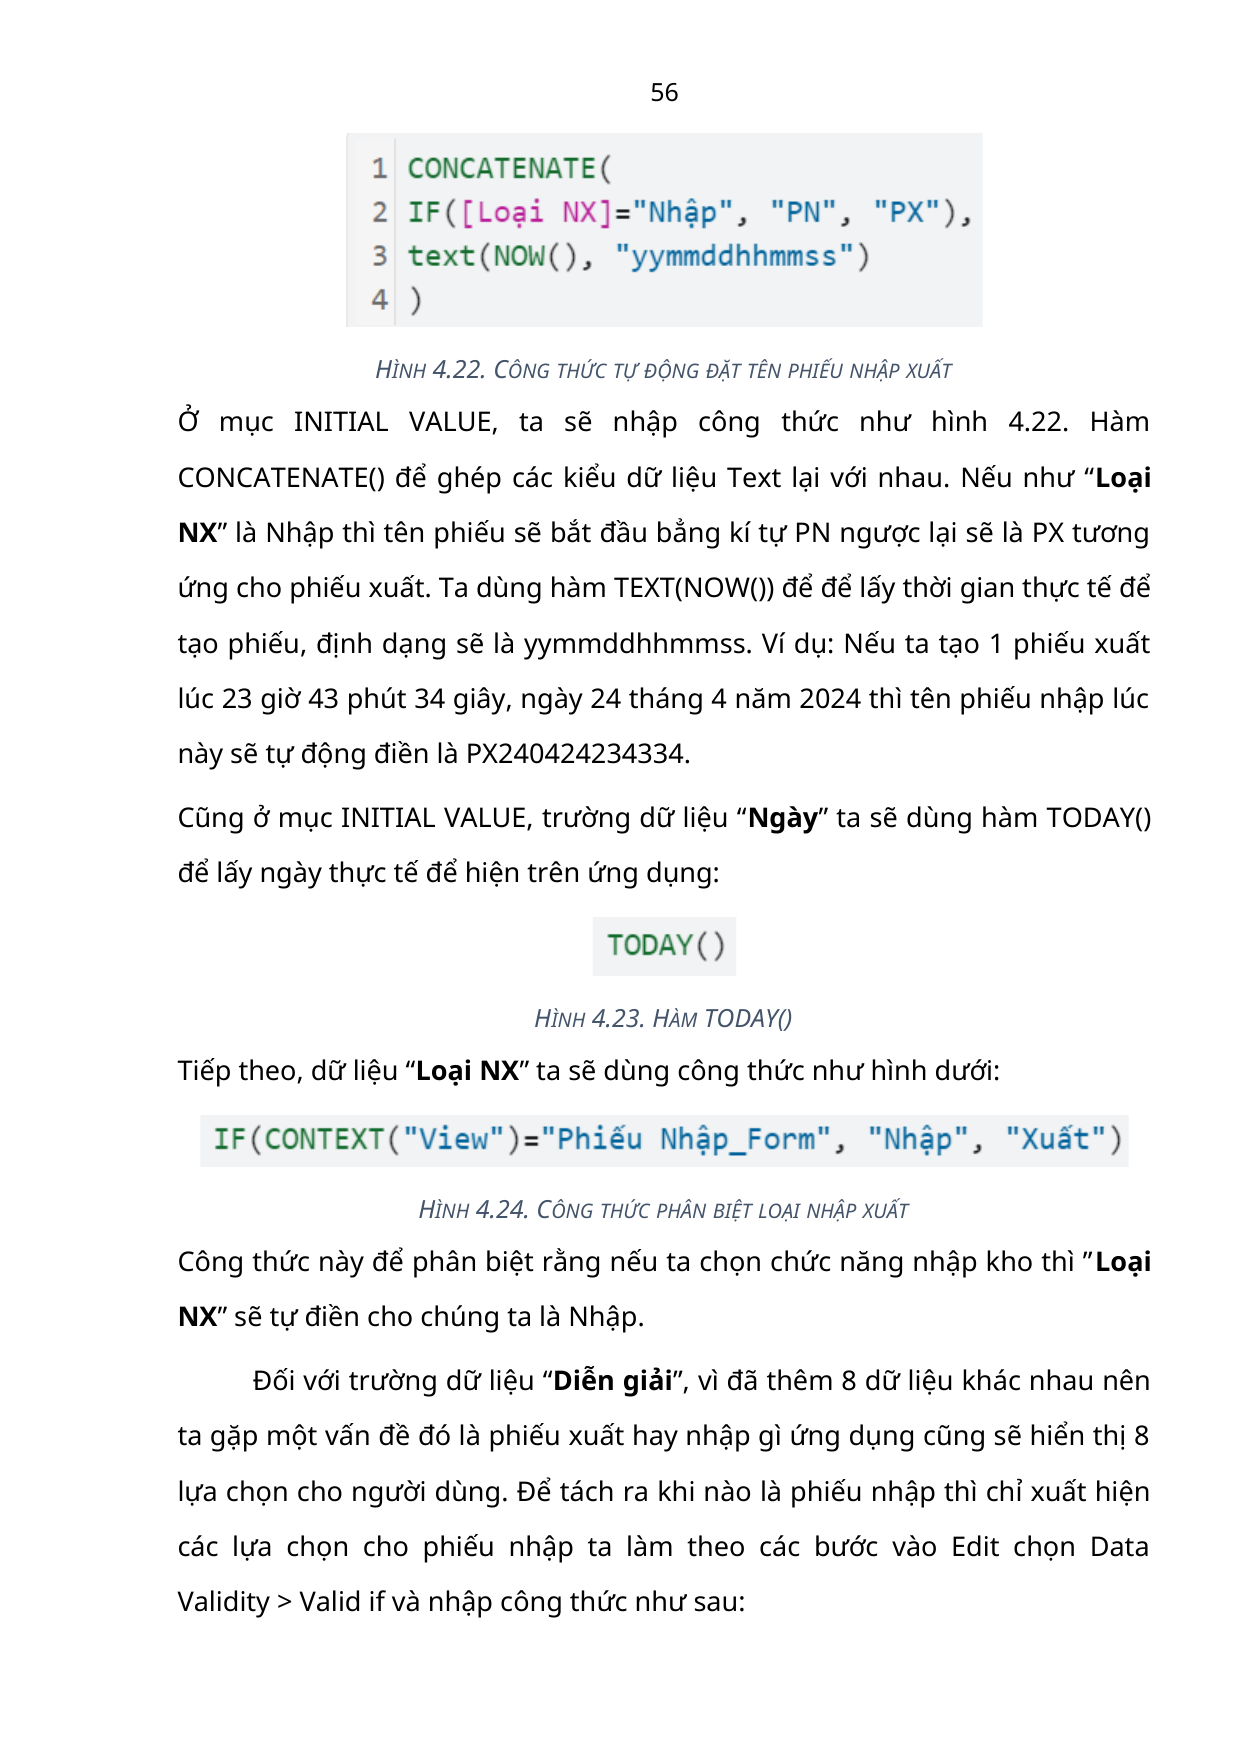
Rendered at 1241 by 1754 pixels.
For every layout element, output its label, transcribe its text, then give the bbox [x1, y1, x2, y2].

text Hình 4.23. Hàm TODAY() [177, 1001, 1152, 1034]
text Hình 4.22. Công thức tự động đặt tên phiếu nhập xuất [177, 352, 1152, 386]
picture [346, 133, 983, 327]
text Hình 4.24. Công thức phân biệt loại nhập xuất [177, 1192, 1152, 1226]
text Tiếp theo, dữ liệu “Loại NX” ta sẽ dùng công thức như hình dưới: [177, 1051, 1152, 1088]
text Cũng ở mục INITIAL VALUE, trường dữ liệu “Ngày” ta sẽ dùng hàm TODAY() để lấy ngày thực tế để hiện trên ứng dụng: [177, 798, 1152, 891]
text Đối với trường dữ liệu “Diễn giải”, vì đã thêm 8 dữ liệu khác nhau nên ta gặp một vấn đề đó là phiếu xuất hay nhập gì ứng dụng cũng sẽ hiển thị 8 lựa chọn cho người dùng. Để tách ra khi nào là phiếu nhập thì chỉ xuất hiện các lựa chọn cho phiếu nhập ta làm theo các bước vào Edit chọn Data Validity > Valid if và nhập công thức như sau: [177, 1361, 1152, 1619]
picture [592, 917, 737, 976]
text Công thức này để phân biệt rằng nếu ta chọn chức năng nhập kho thì ”Loại NX” sẽ tự điền cho chúng ta là Nhập. [177, 1242, 1152, 1335]
text Ở mục INITIAL VALUE, ta sẽ nhập công thức như hình 4.22. Hàm CONCATENATE() để ghép các kiểu dữ liệu Text lại với nhau. Nếu như “Loại NX” là Nhập thì tên phiếu sẽ bắt đầu bẳng kí tự PN ngược lại sẽ là PX tương ứng cho phiếu xuất. Ta dùng hàm TEXT(NOW()) để để lấy thời gian thực tế để tạo phiếu, định dạng sẽ là yymmddhhmmss. Ví dụ: Nếu ta tạo 1 phiếu xuất lúc 23 giờ 43 phút 34 giây, ngày 24 tháng 4 năm 2024 thì tên phiếu nhập lúc này sẽ tự động điền là PX240424234334. [177, 403, 1152, 772]
picture [200, 1115, 1129, 1167]
